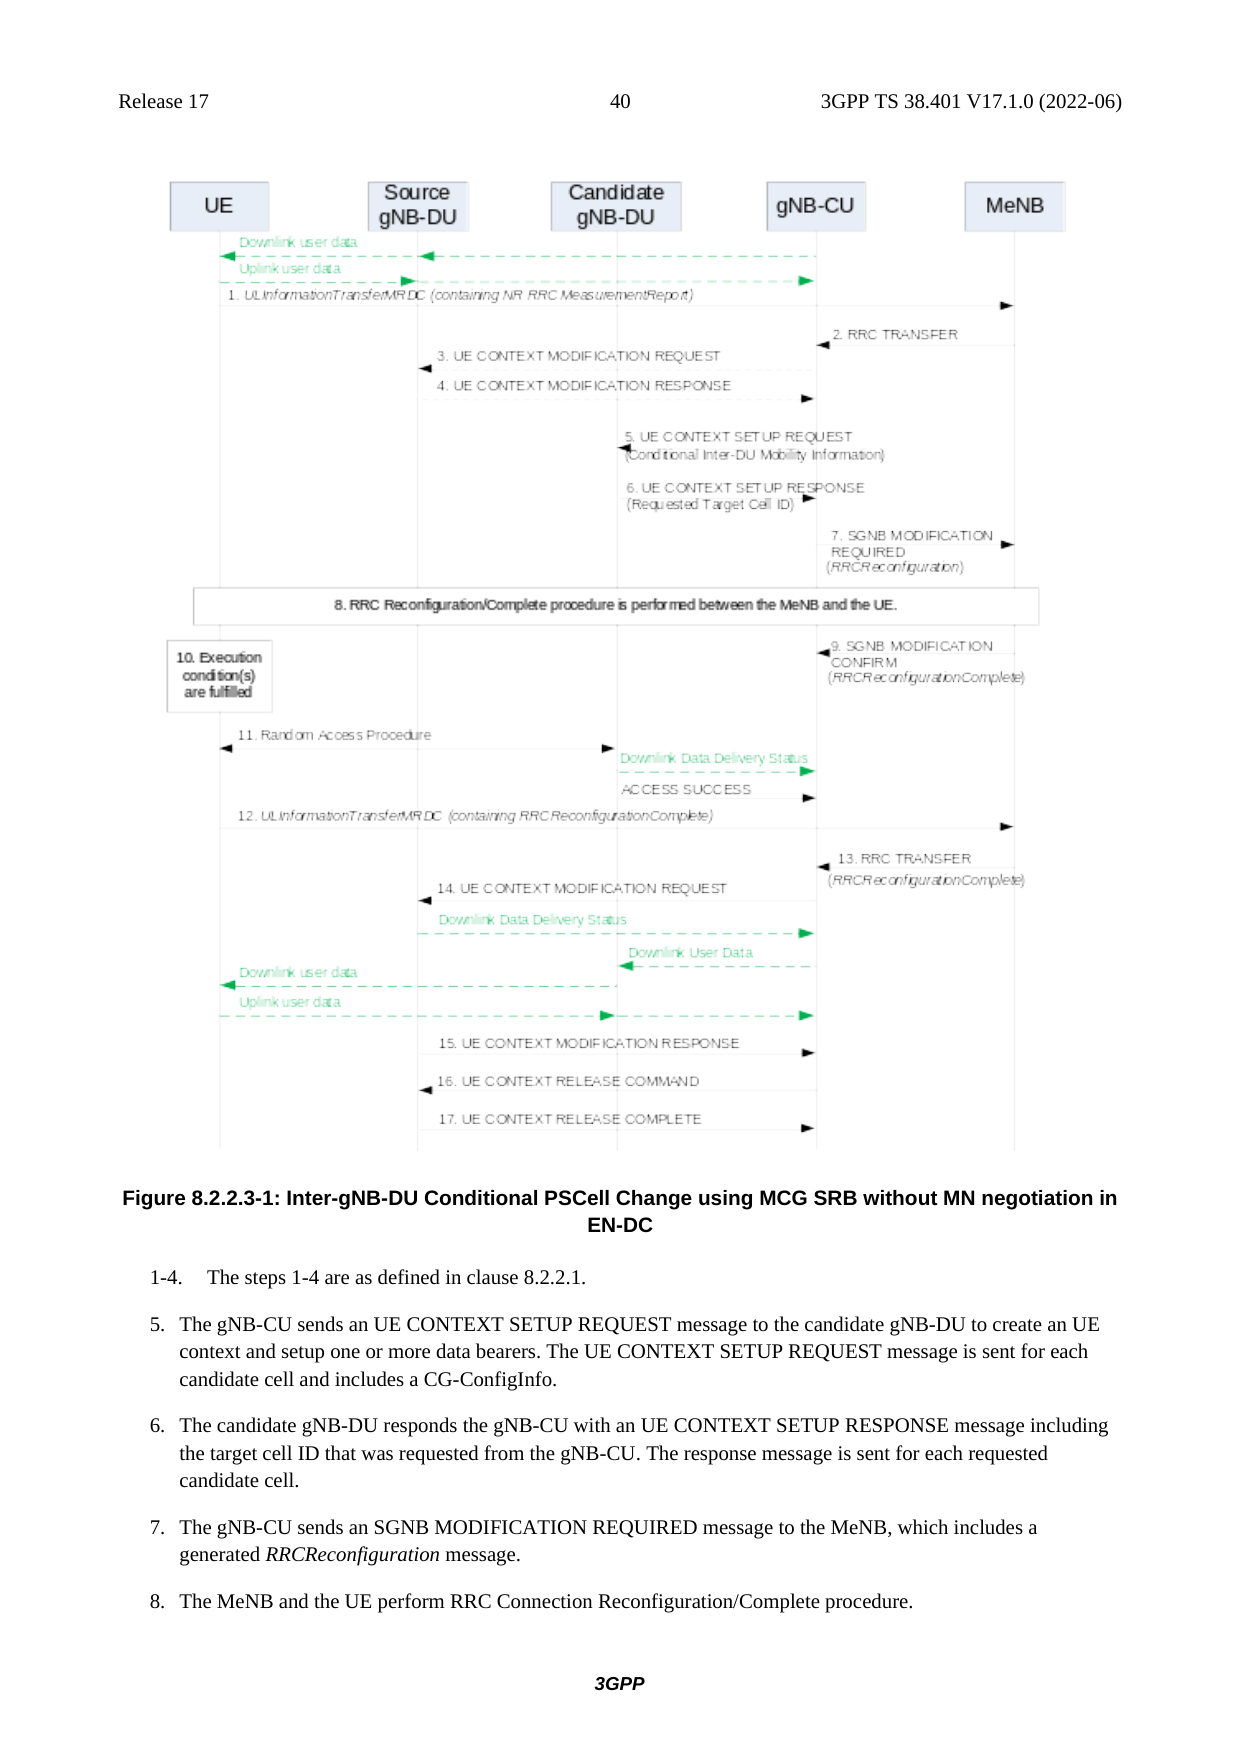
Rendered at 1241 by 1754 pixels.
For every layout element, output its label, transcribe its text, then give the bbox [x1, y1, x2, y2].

text 1-4. The steps 1-4 are as defined in clause 8.2.2.1. [149, 1265, 1122, 1289]
text 8. The MeNB and the UE perform RRC Connection Reconfiguration/Complete procedure. [149, 1589, 1122, 1613]
text 7. The gNB-CU sends an SGNB MODIFICATION REQUIRED message to the MeNB, which includes a generated RRCReconfiguration message. [149, 1515, 1122, 1566]
text 5. The gNB-CU sends an UE CONTEXT SETUP REQUEST message to the candidate gNB-DU to create an UE context and setup one or more data bearers. The UE CONTEXT SETUP REQUEST message is sent for each candidate cell and includes a CG-ConfigInfo. [149, 1312, 1122, 1391]
text Figure 8.2.2.3-1: Inter-gNB-DU Conditional PSCell Change using MCG SRB without MN negotiation in EN-DC [118, 1185, 1122, 1237]
text 6. The candidate gNB-DU responds the gNB-CU with an UE CONTEXT SETUP RESPONSE message including the target cell ID that was requested from the gNB-CU. The response message is sent for each requested candidate cell. [149, 1413, 1122, 1492]
